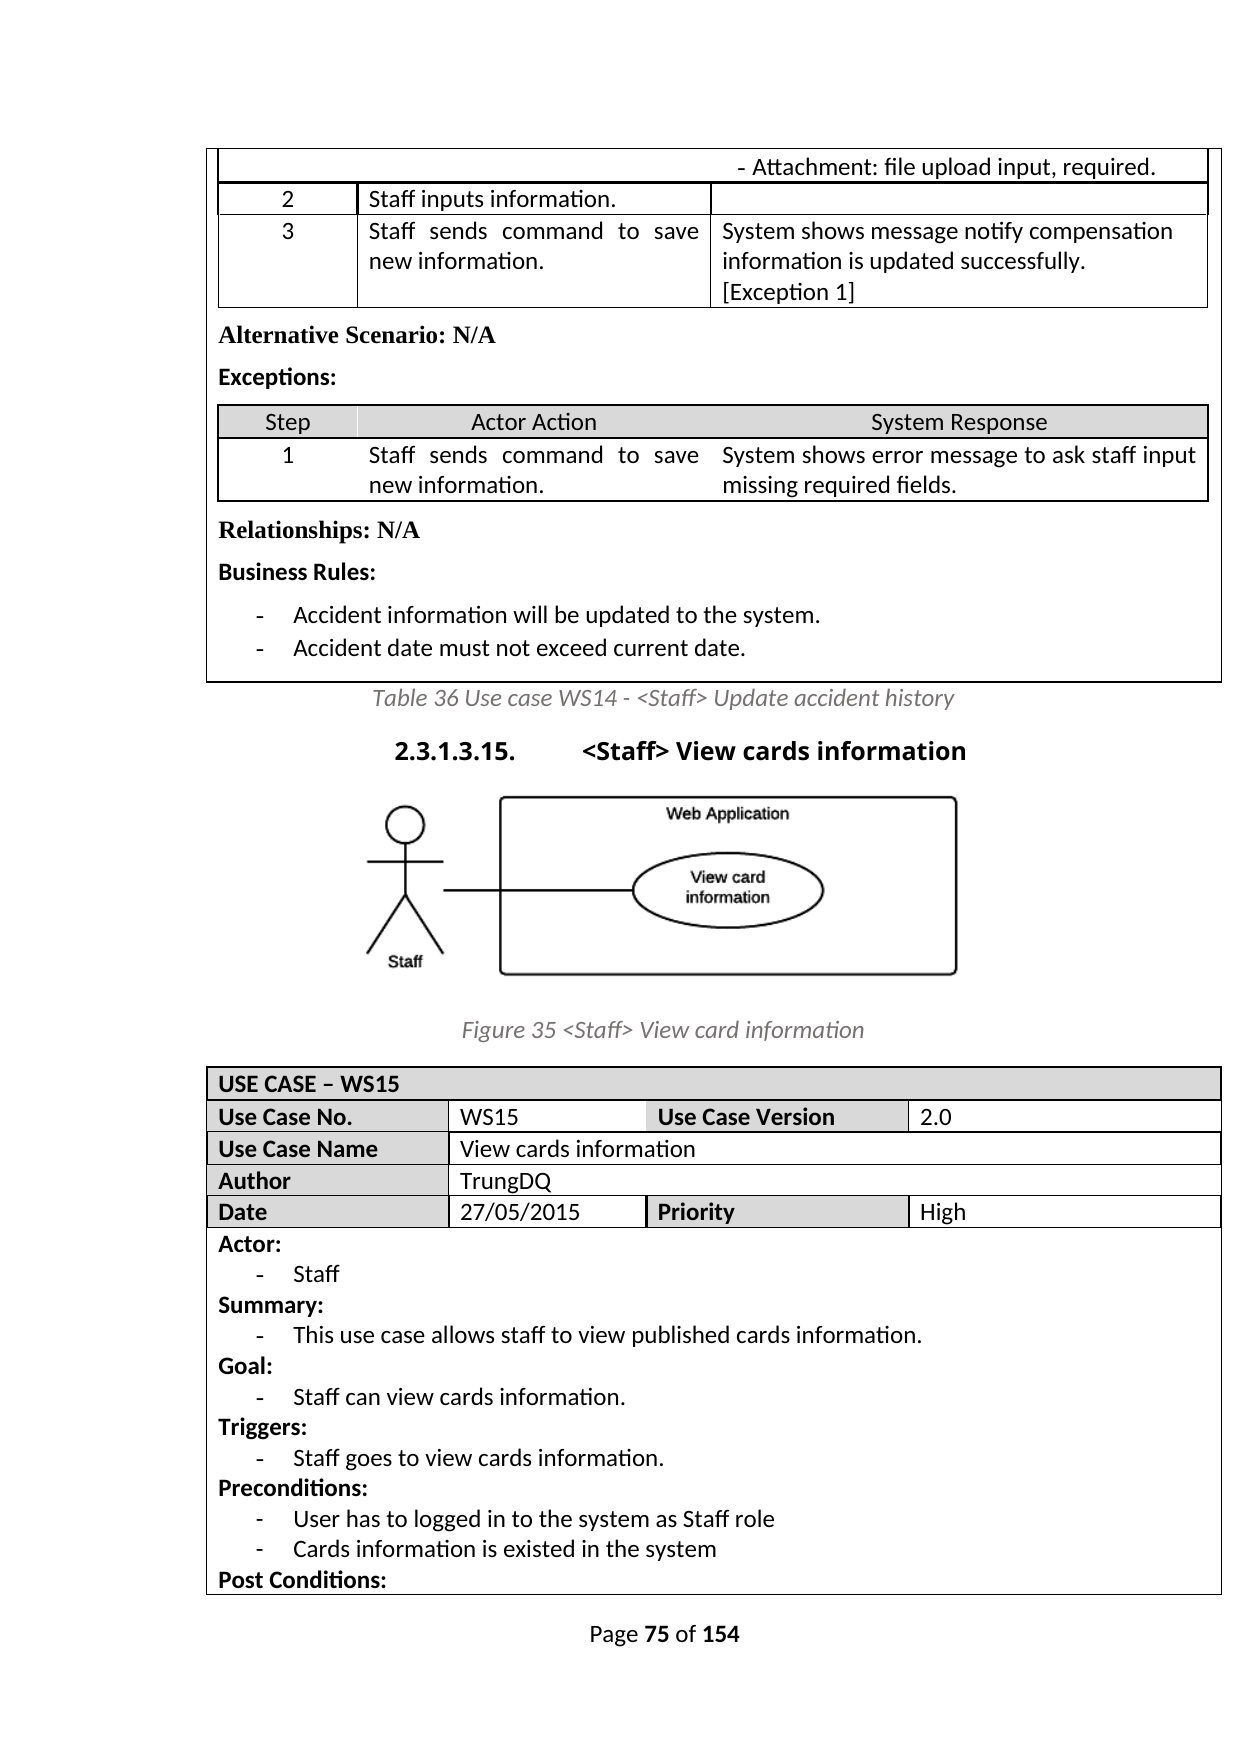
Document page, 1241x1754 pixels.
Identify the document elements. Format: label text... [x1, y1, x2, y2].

table_cell Use Case No. [207, 1101, 448, 1131]
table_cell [207, 1228, 1221, 1594]
table_cell Date [208, 1196, 448, 1227]
table_cell Use Case Name [208, 1132, 448, 1164]
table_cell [207, 149, 1221, 681]
table_cell Priority [648, 1196, 908, 1227]
subtitle <Staff> View cards information [394, 734, 1122, 768]
table_cell 2.0 [909, 1101, 1221, 1131]
table_cell WS15 [449, 1101, 646, 1131]
table_cell Author [207, 1165, 448, 1195]
text Figure 35 <Staff> View card information [207, 1015, 1122, 1045]
picture [341, 770, 988, 996]
table_cell 27/05/2015 [450, 1196, 645, 1227]
table_cell View cards information [450, 1133, 1220, 1164]
table_cell TrungDQ [449, 1165, 1221, 1195]
table_header USE CASE – WS15 [208, 1068, 1220, 1099]
table_cell Use Case Version [646, 1101, 908, 1131]
table_cell High [910, 1196, 1220, 1227]
text Table 36 Use case WS14 - <Staff> Update accident history [207, 683, 1122, 713]
